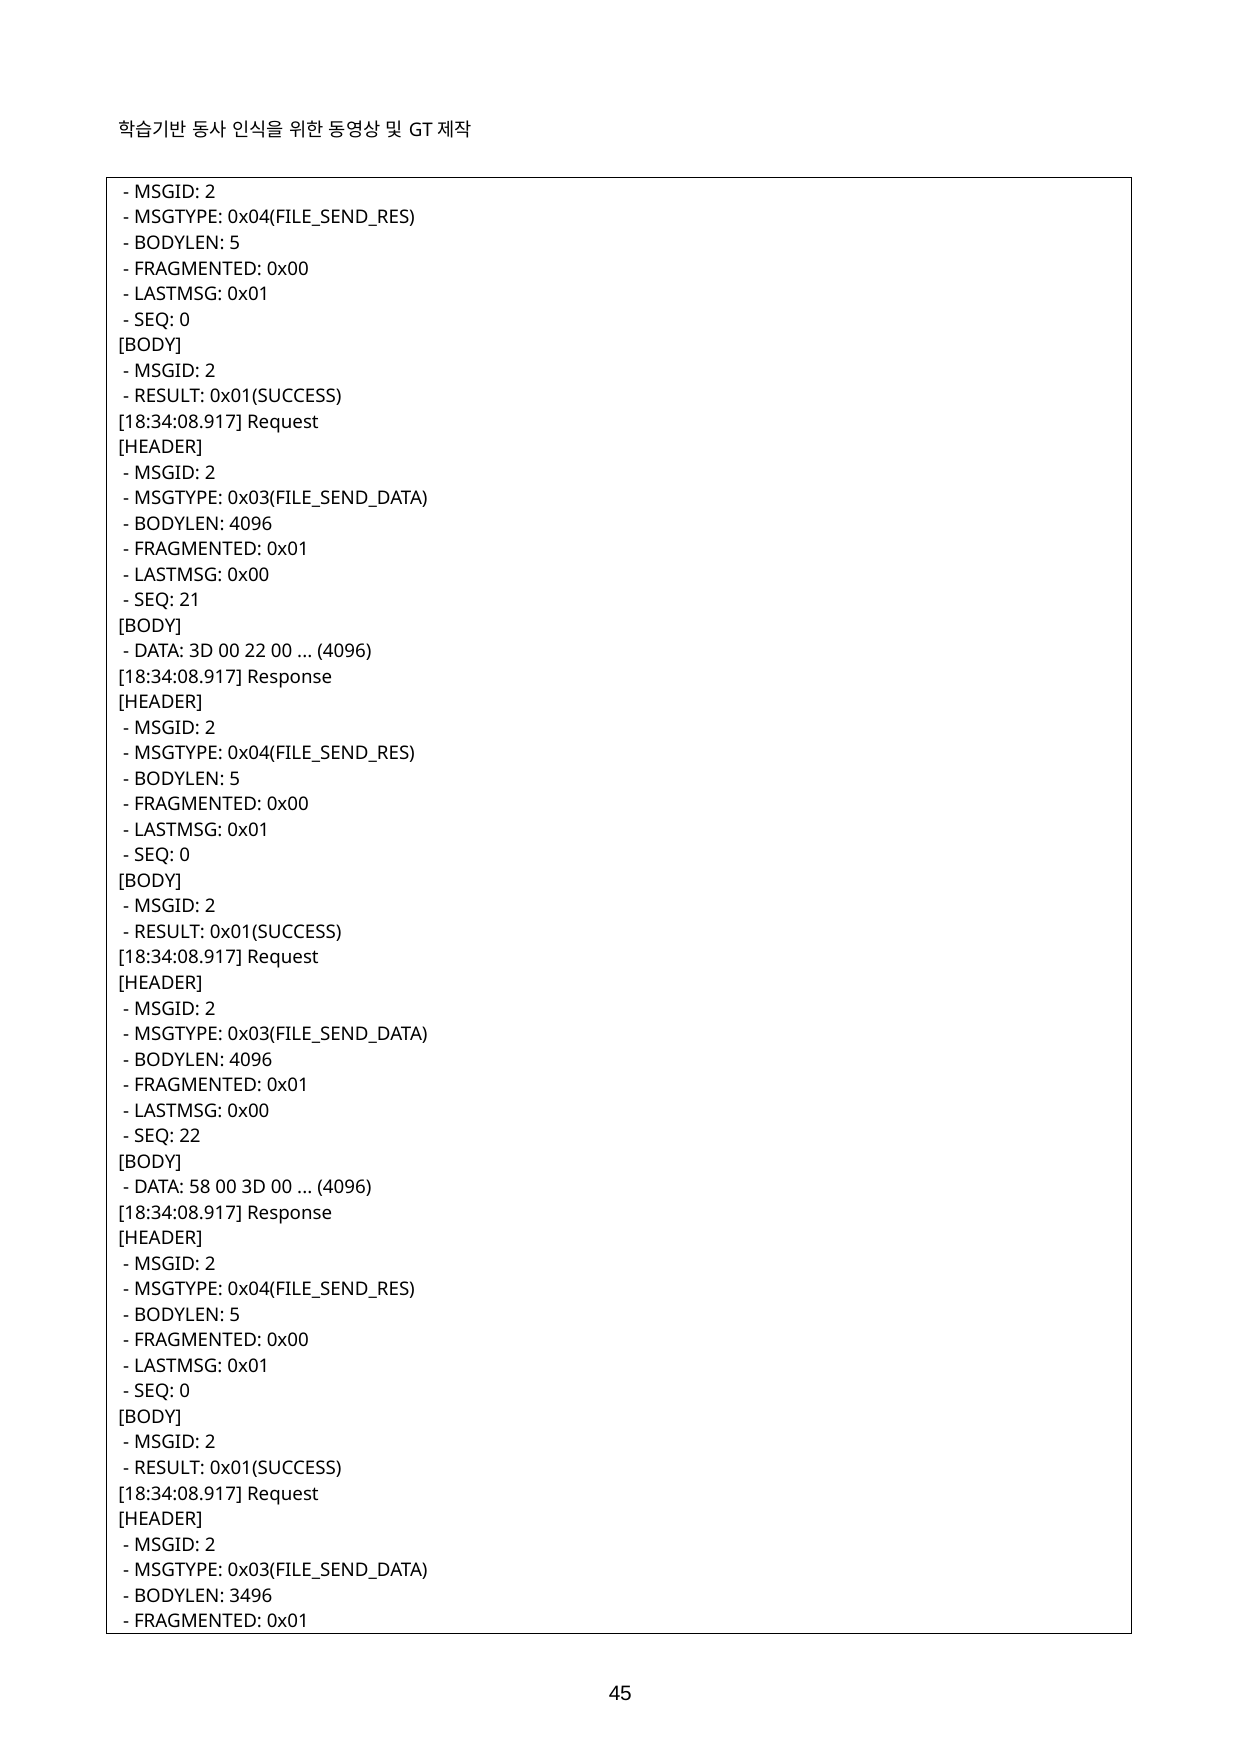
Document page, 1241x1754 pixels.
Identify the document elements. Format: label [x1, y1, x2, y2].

table_header [107, 178, 1131, 1633]
